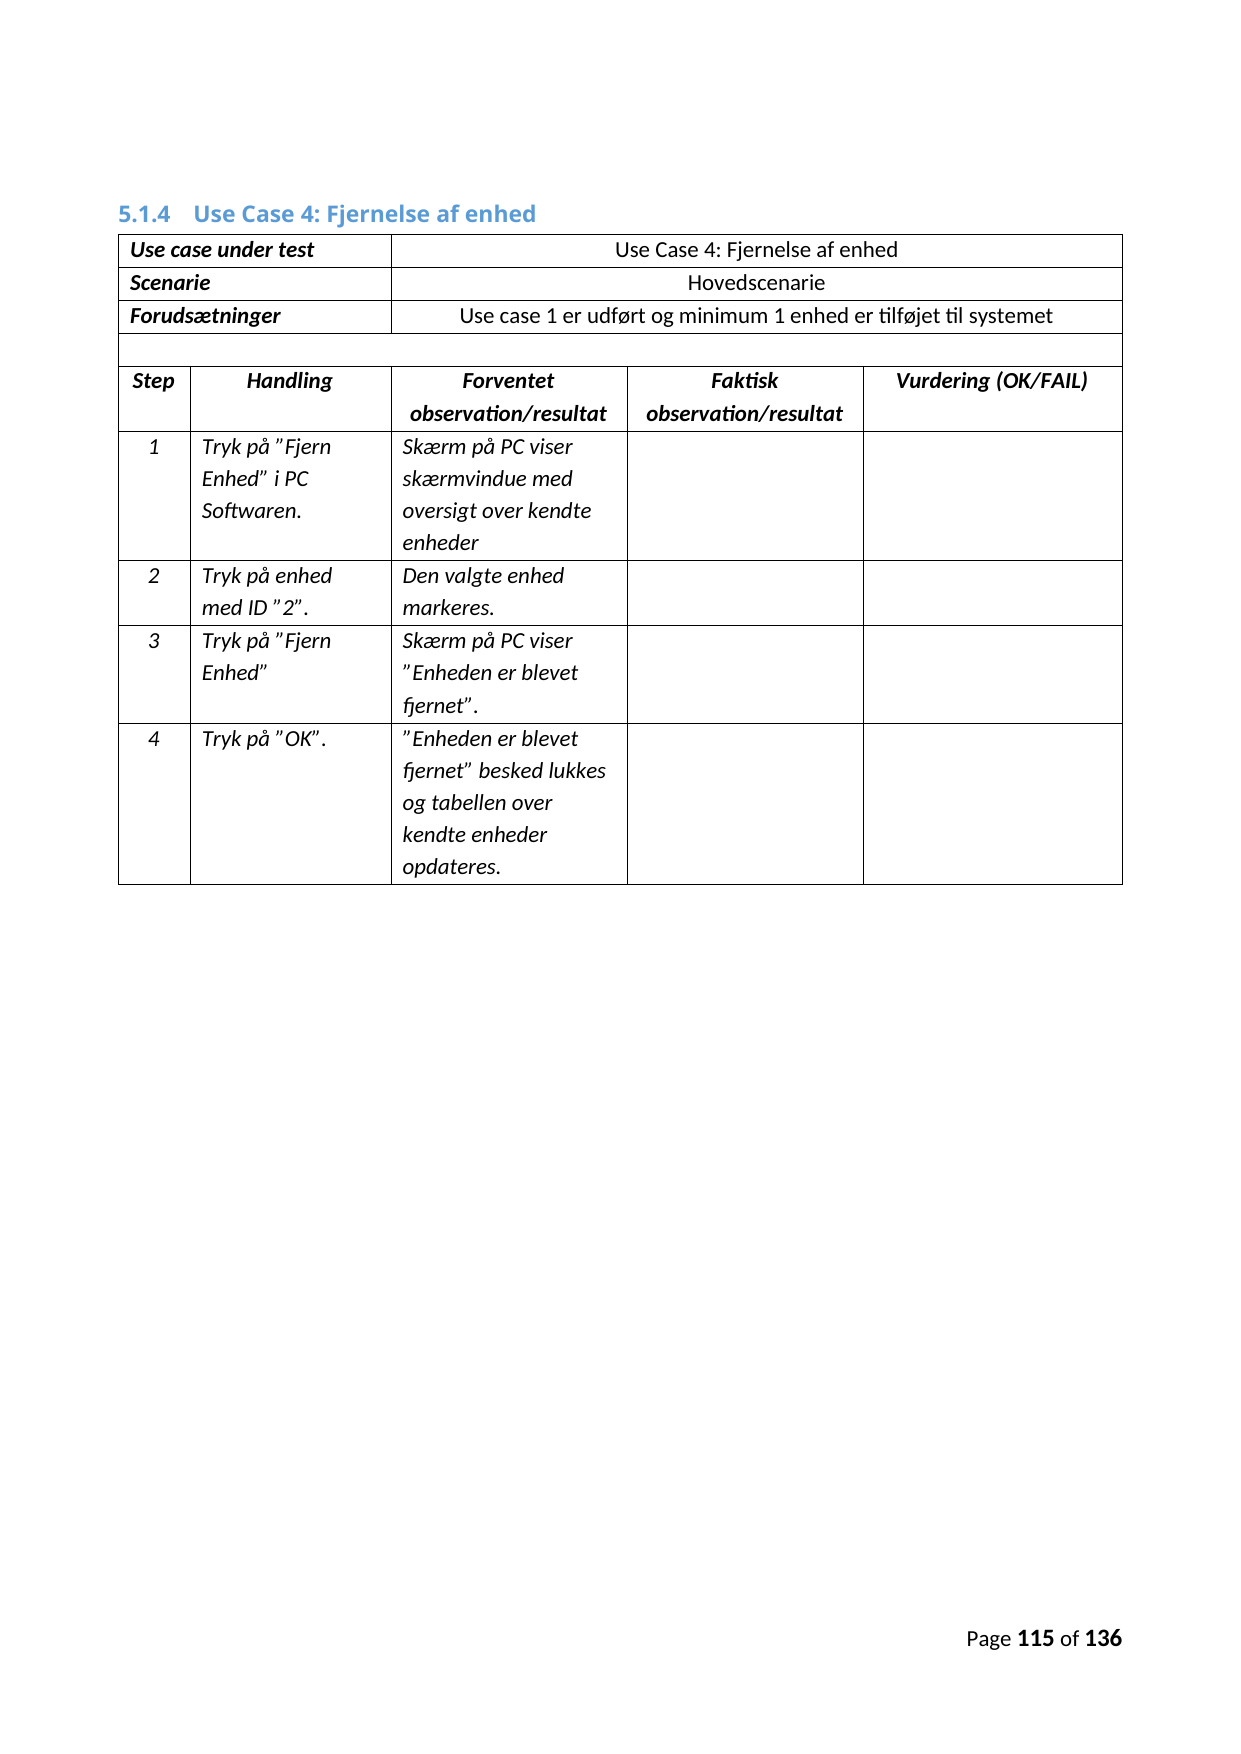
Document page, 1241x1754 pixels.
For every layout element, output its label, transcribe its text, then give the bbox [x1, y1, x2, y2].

table_cell Tryk på ”Fjern Enhed” [191, 626, 391, 723]
table_cell 3 [119, 626, 190, 723]
table_cell ”Enheden er blevet fjernet” besked lukkes og tabellen over kendte enheder opdateres. [392, 724, 627, 884]
table_cell [628, 724, 863, 884]
table_cell Tryk på ”OK”. [191, 724, 391, 884]
table_cell Forudsætninger [119, 301, 391, 333]
table_cell [864, 724, 1122, 884]
table_cell 1 [119, 432, 190, 560]
table_cell Use case 1 er udført og minimum 1 enhed er tilføjet til systemet [392, 301, 1122, 333]
table_header Use Case 4: Fjernelse af enhed [392, 235, 1122, 267]
table_cell [119, 334, 1122, 366]
table_cell Skærm på PC viser ”Enheden er blevet fjernet”. [392, 626, 627, 723]
table_cell Den valgte enhed markeres. [392, 561, 627, 625]
table_cell [864, 626, 1122, 723]
table_cell Step [119, 367, 190, 431]
table_cell Handling [191, 367, 391, 431]
subtitle Use Case 4: Fjernelse af enhed [118, 198, 1122, 229]
table_cell 2 [119, 561, 190, 625]
table_header Use case under test [119, 235, 391, 267]
table_cell Faktisk observation/resultat [628, 367, 863, 431]
table_cell Tryk på enhed med ID ”2”. [191, 561, 391, 625]
table_cell [864, 432, 1122, 560]
table_cell 4 [119, 724, 190, 884]
table_cell Skærm på PC viser skærmvindue med oversigt over kendte enheder [392, 432, 627, 560]
table_cell Tryk på ”Fjern Enhed” i PC Softwaren. [191, 432, 391, 560]
table_cell Forventet observation/resultat [392, 367, 627, 431]
table_cell Hovedscenarie [392, 268, 1122, 300]
table_cell [628, 626, 863, 723]
table_cell [628, 432, 863, 560]
table_cell Scenarie [119, 268, 391, 300]
table_cell Vurdering (OK/FAIL) [864, 367, 1122, 431]
table_cell [864, 561, 1122, 625]
table_cell [628, 561, 863, 625]
